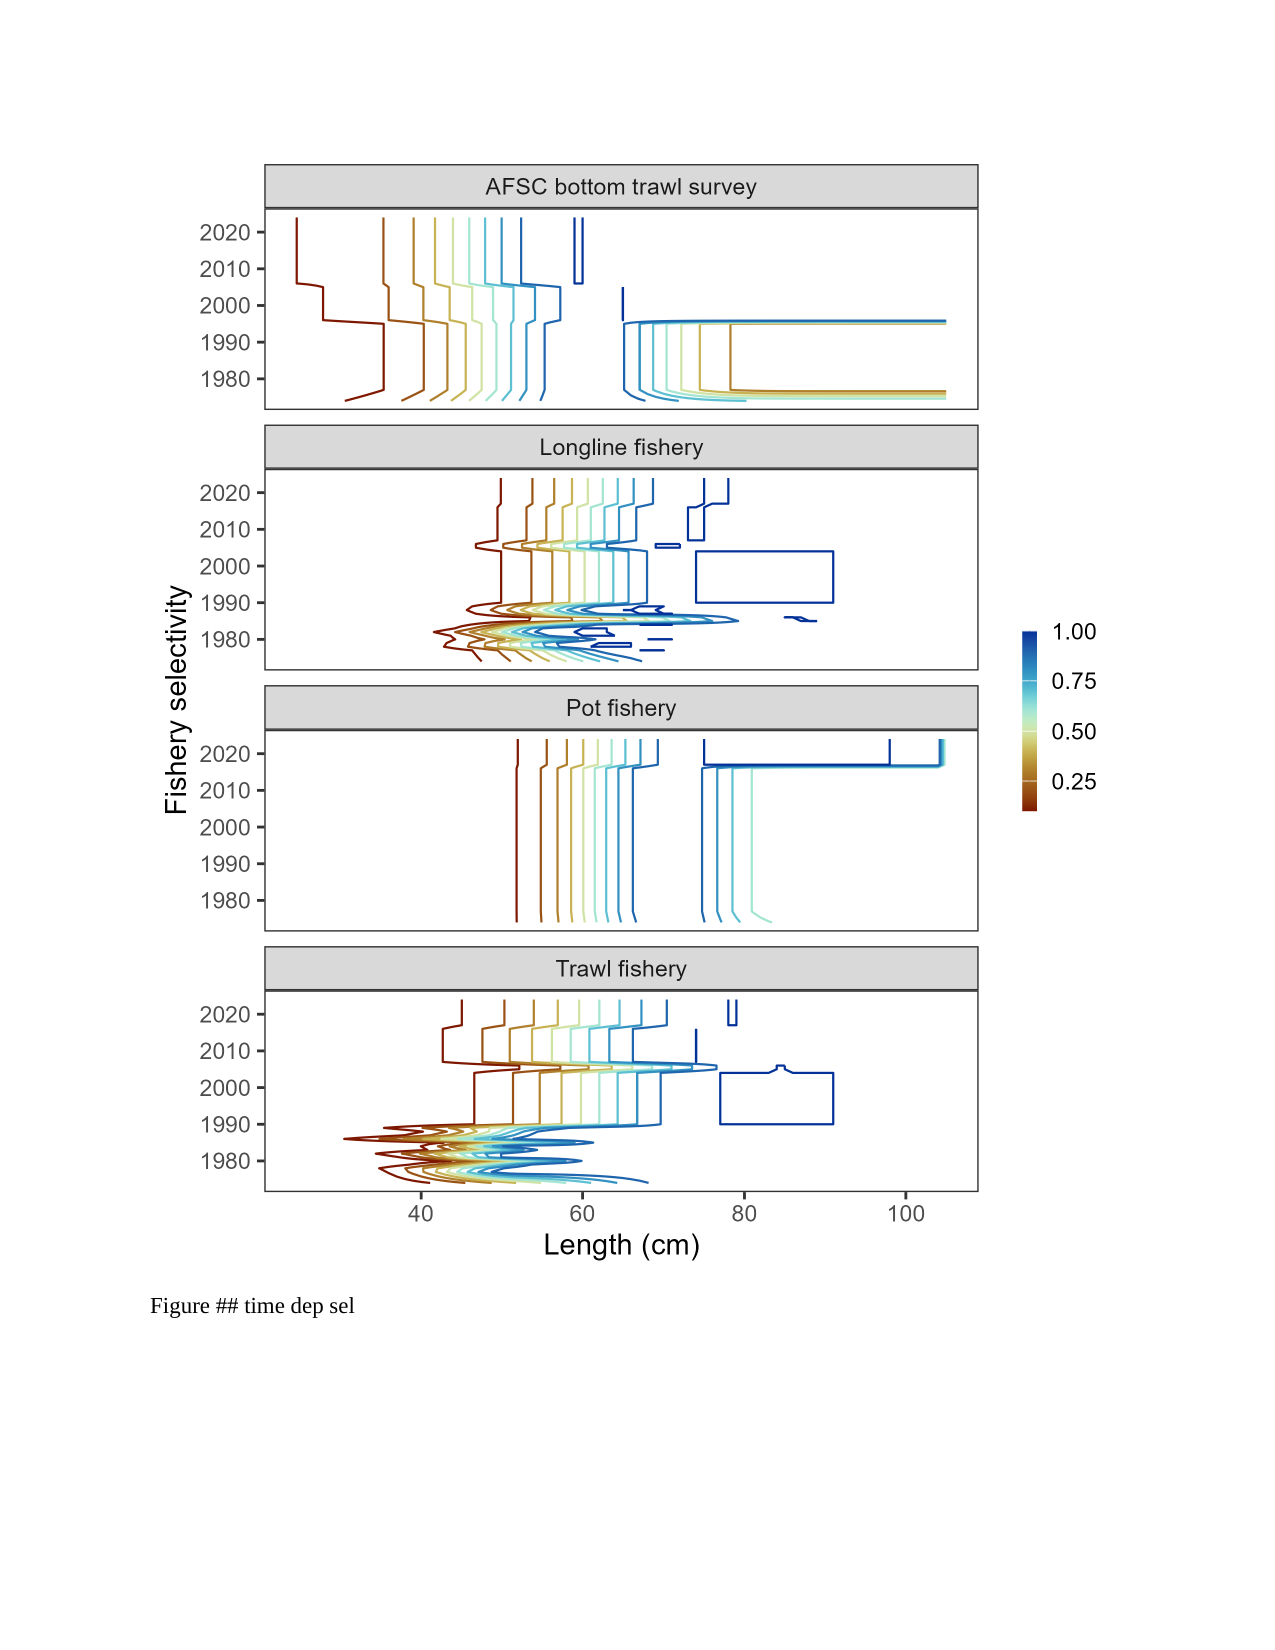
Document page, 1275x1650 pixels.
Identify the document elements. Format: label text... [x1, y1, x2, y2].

text Figure ## time dep sel [150, 1292, 1125, 1318]
picture [150, 150, 1125, 1275]
